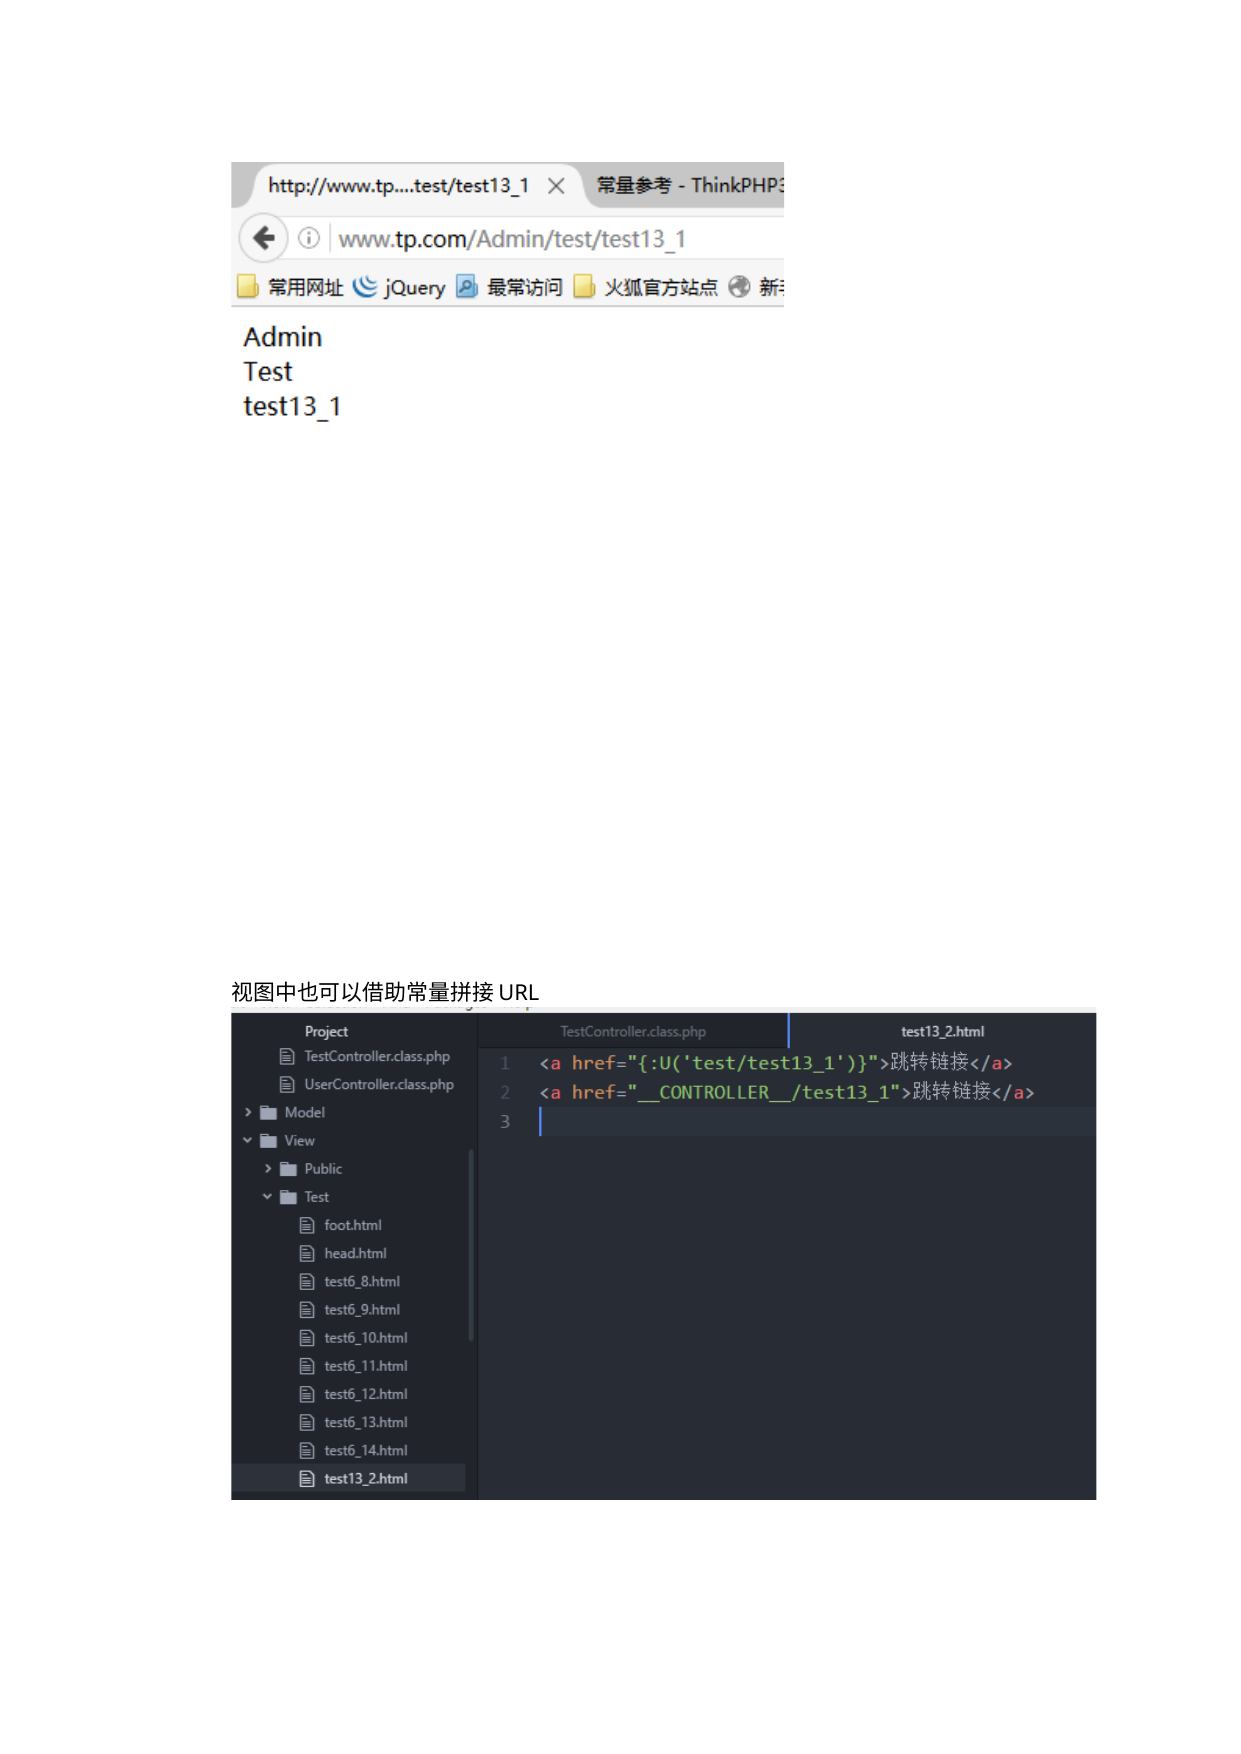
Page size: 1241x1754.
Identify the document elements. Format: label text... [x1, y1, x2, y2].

text 视图中也可以借助常量拼接URL [187, 974, 1053, 1007]
picture [231, 162, 785, 444]
picture [231, 1007, 1097, 1500]
